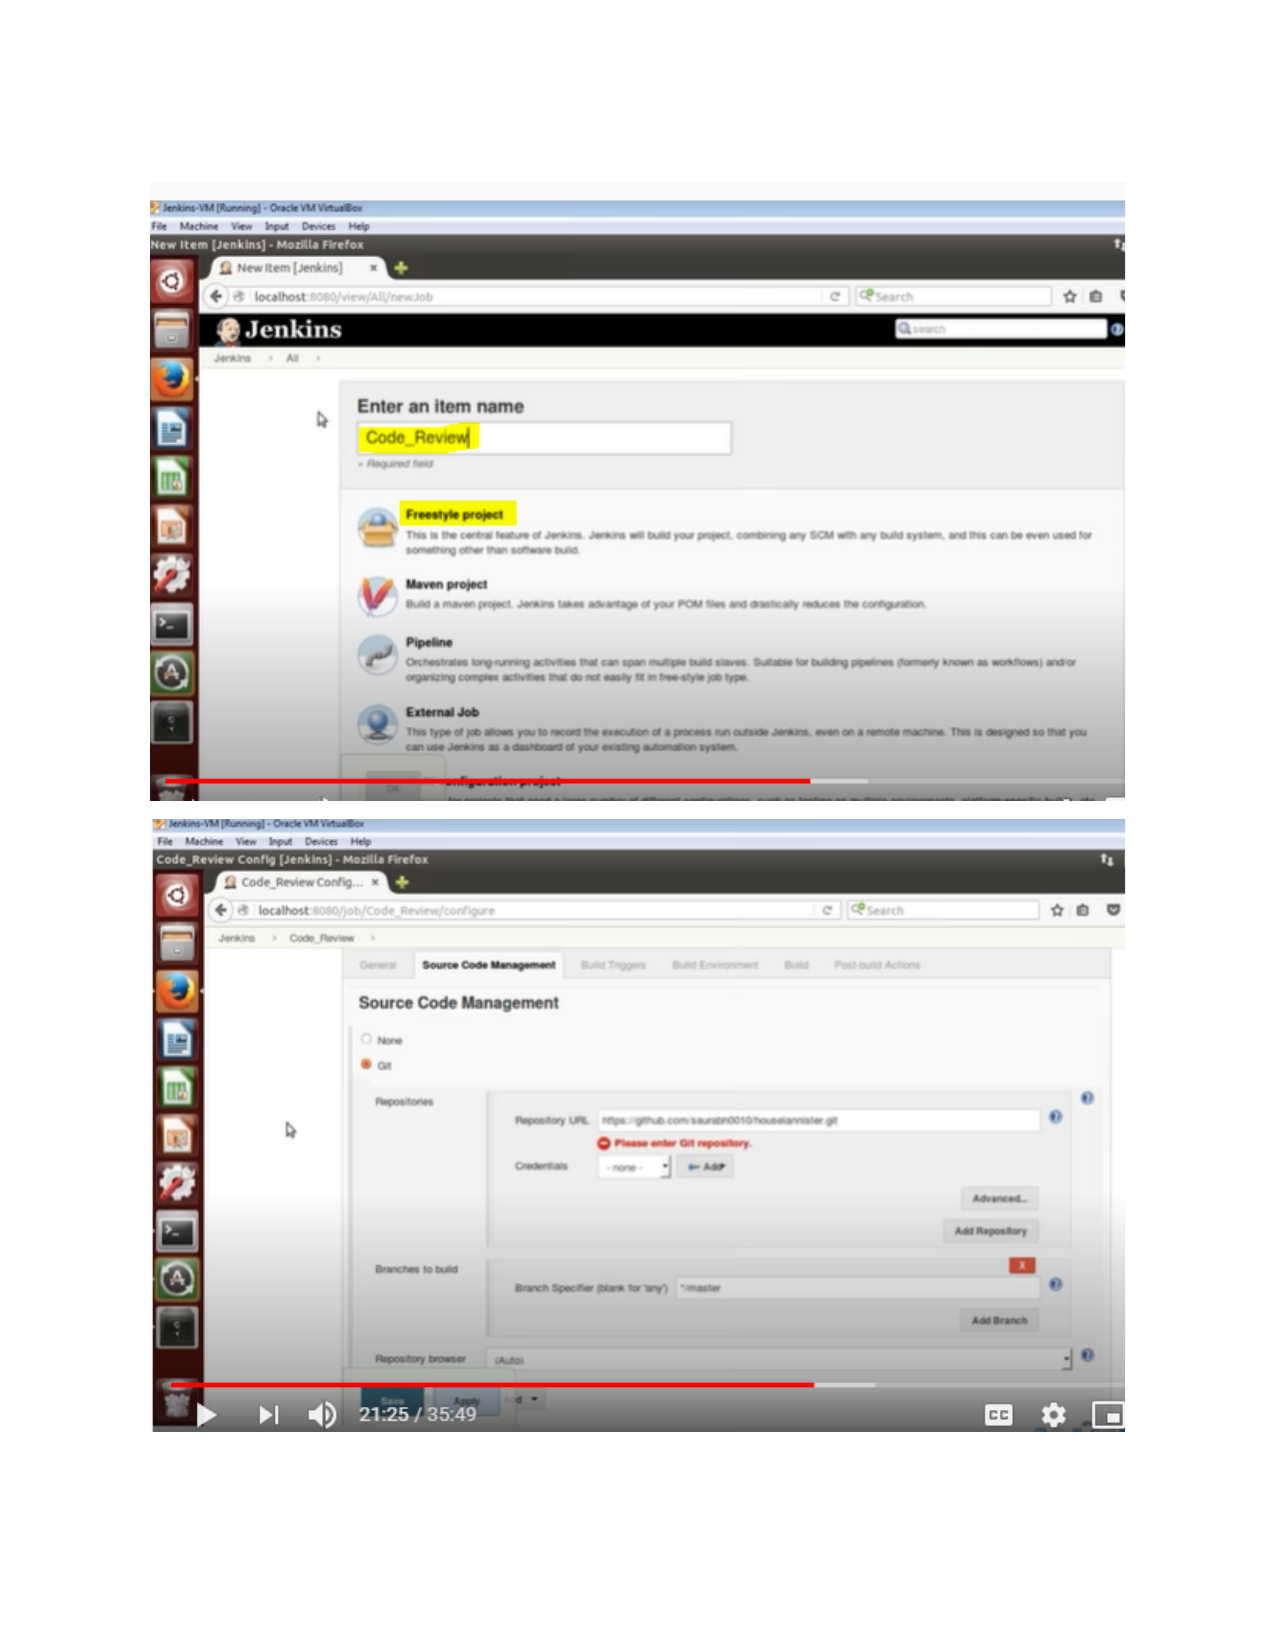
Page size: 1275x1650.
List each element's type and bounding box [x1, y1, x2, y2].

picture [150, 182, 1125, 801]
picture [150, 819, 1125, 1432]
